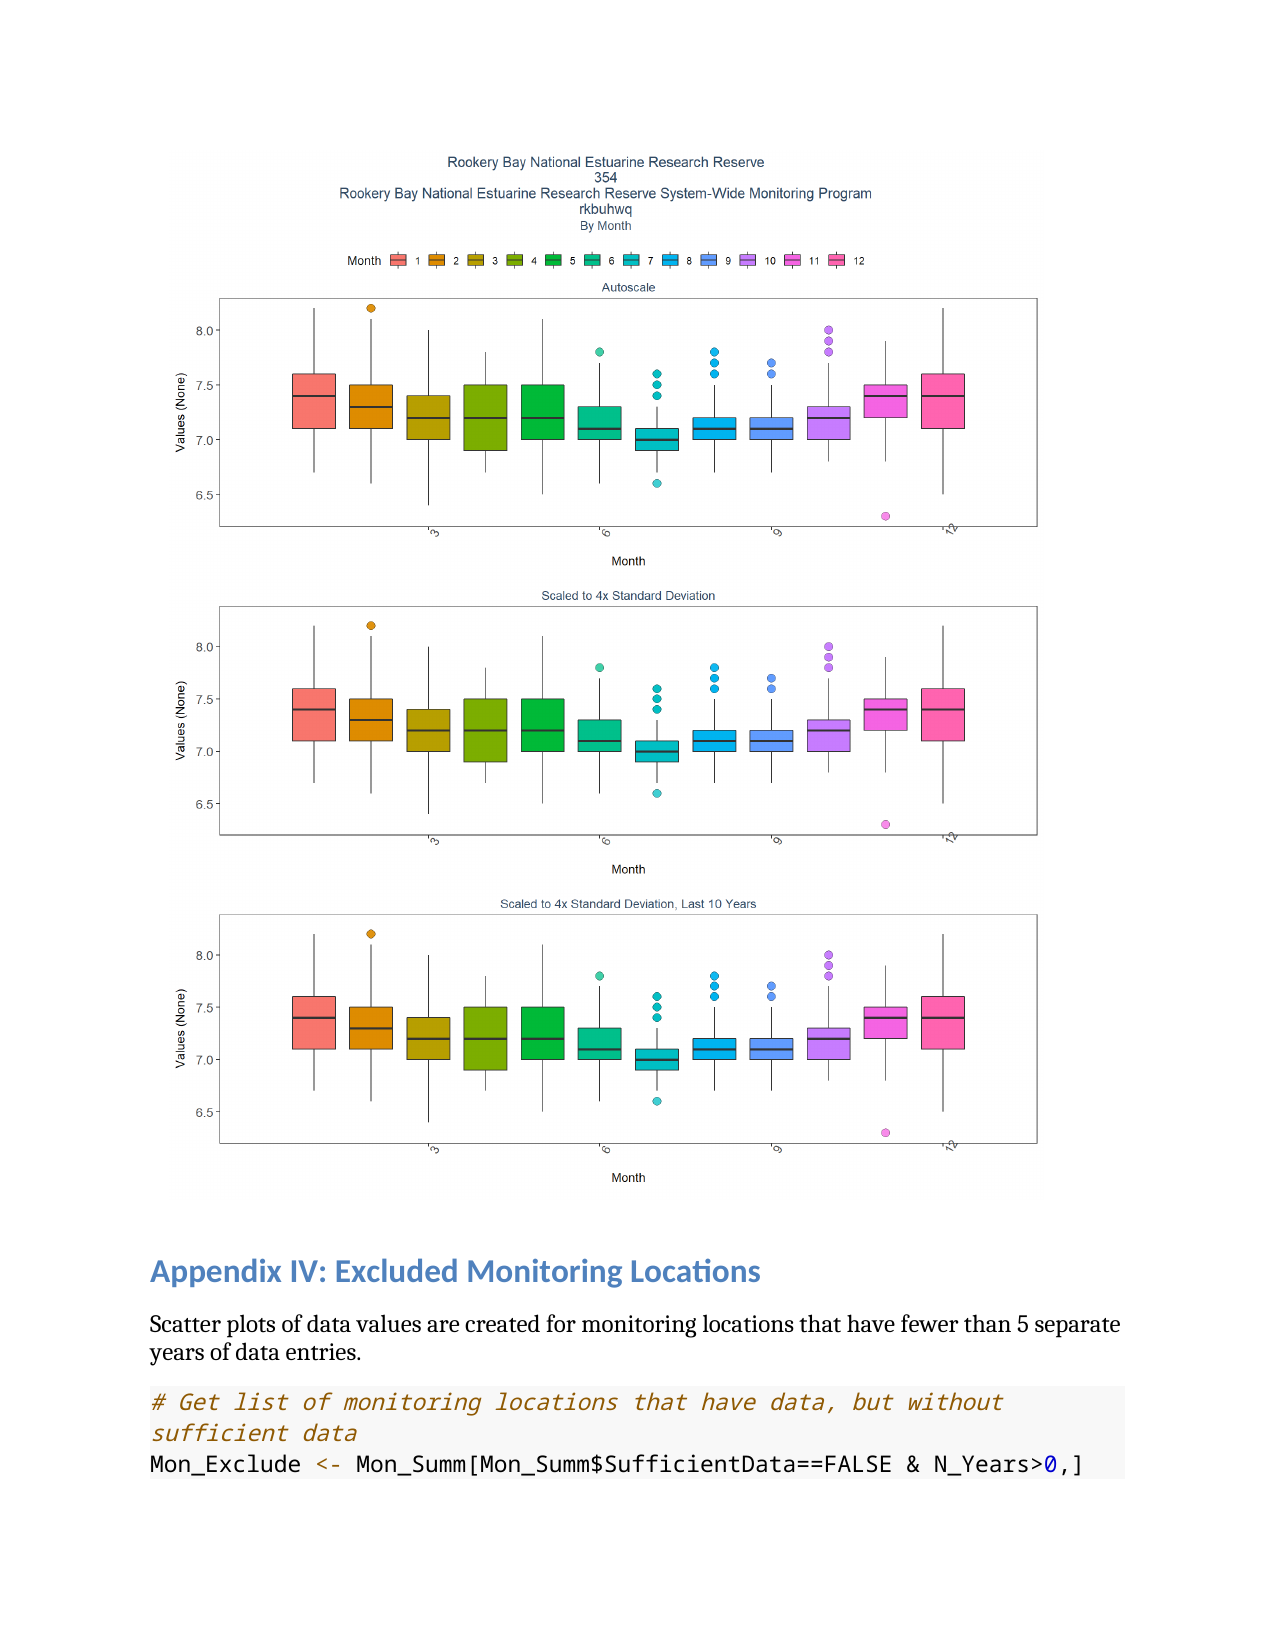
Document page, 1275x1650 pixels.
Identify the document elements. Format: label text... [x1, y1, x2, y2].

text Scatter plots of data values are created for monitoring locations that have fewer than 5 separate years of data entries. [150, 1309, 1125, 1367]
subtitle Appendix IV: Excluded Monitoring Locations [150, 1250, 1125, 1291]
picture [168, 150, 1044, 1200]
